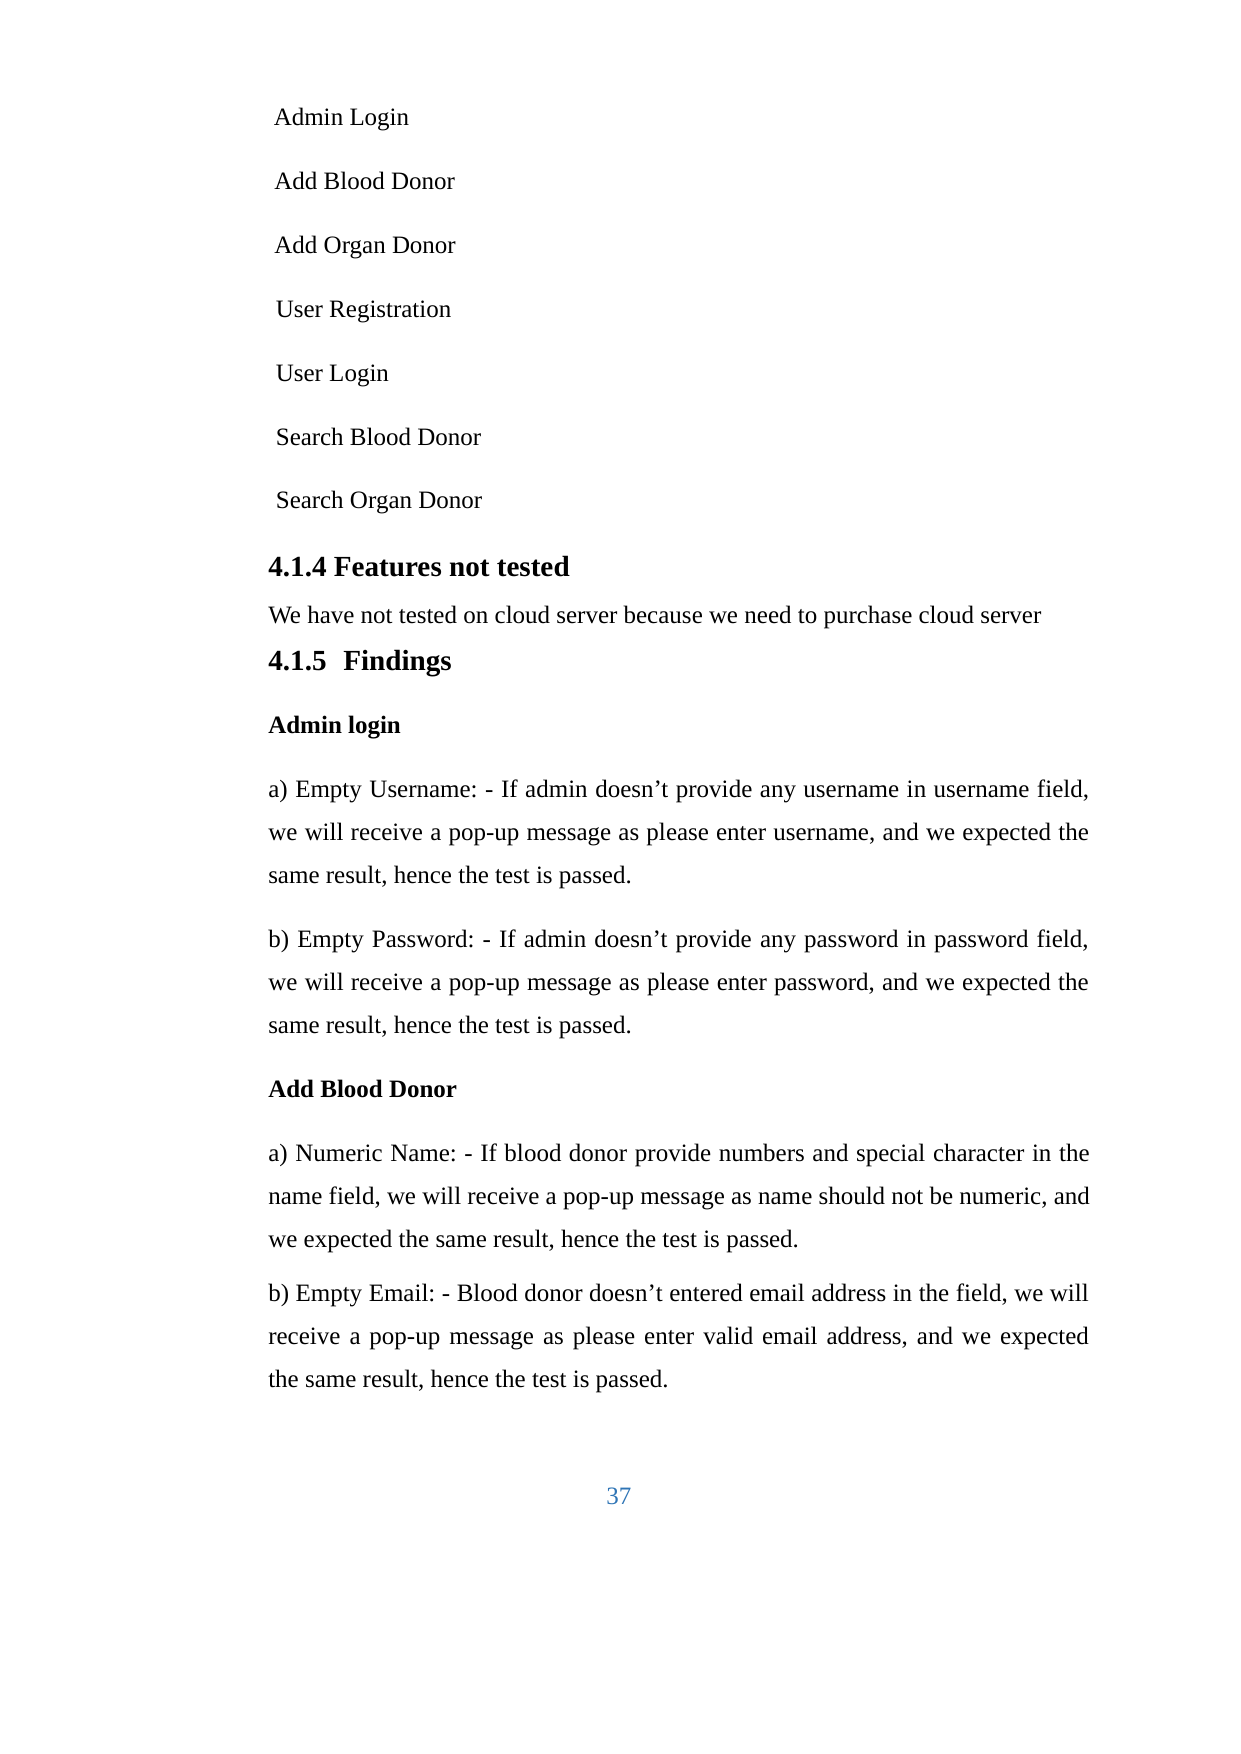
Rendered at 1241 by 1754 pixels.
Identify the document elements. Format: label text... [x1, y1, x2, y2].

list Findings [268, 643, 1090, 676]
text a) Empty Username: - If admin doesn’t provide any username in username field, we will receive a pop-up message as please enter username, and we expected the same result, hence the test is passed. [268, 774, 1090, 889]
text b) Empty Password: - If admin doesn’t provide any password in password field, we will receive a pop-up message as please enter password, and we expected the same result, hence the test is passed. [268, 924, 1090, 1039]
text Search Blood Donor [150, 422, 1090, 450]
text User Registration [150, 294, 1090, 322]
list We have not tested on cloud server because we need to purchase cloud server [268, 600, 1090, 628]
text Add Blood Donor [150, 166, 1090, 194]
text Admin Login [193, 102, 1090, 131]
text Add Organ Donor [150, 230, 1090, 258]
text b) Empty Email: - Blood donor doesn’t entered email address in the field, we will receive a pop-up message as please enter valid email address, and we expected the same result, hence the test is passed. [268, 1278, 1090, 1393]
text 37 [150, 1481, 1090, 1510]
text Add Blood Donor [268, 1074, 1090, 1103]
text a) Numeric Name: - If blood donor provide numbers and special character in the name field, we will receive a pop-up message as name should not be numeric, and we expected the same result, hence the test is passed. [268, 1138, 1090, 1253]
text Search Organ Donor [150, 486, 1090, 514]
list 4.1.4 Features not tested [268, 549, 1090, 583]
text User Login [150, 358, 1090, 386]
text Admin login [268, 710, 1090, 739]
